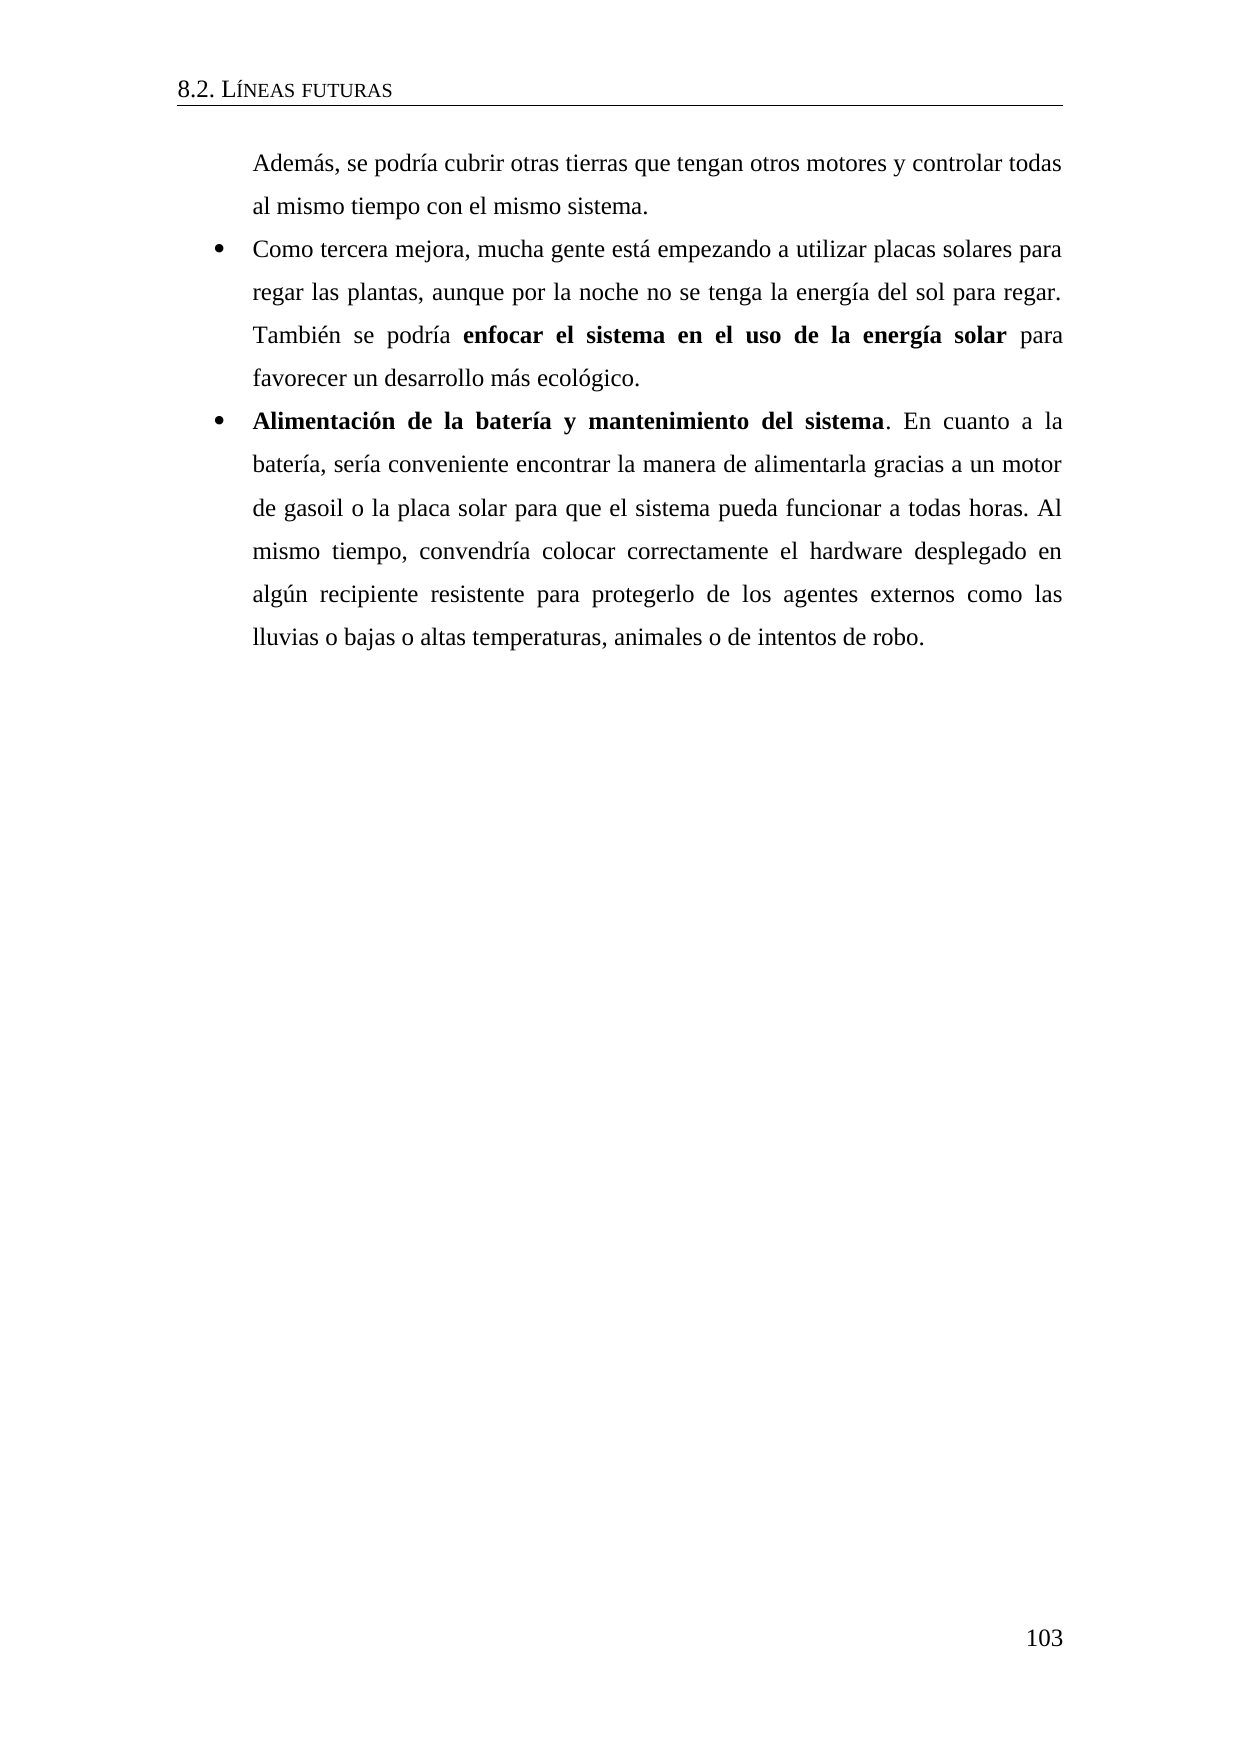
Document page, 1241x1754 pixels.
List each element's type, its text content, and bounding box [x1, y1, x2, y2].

list Además, se podría cubrir otras tierras que tengan otros motores y controlar todas al mismo tiempo con el mismo sistema. [252, 148, 1063, 219]
list Como tercera mejora, mucha gente está empezando a utilizar placas solares para regar las plantas, aunque por la noche no se tenga la energía del sol para regar. También se podría enfocar el sistema en el uso de la energía solar para favorecer un desarrollo más ecológico. [215, 234, 1063, 392]
list Alimentación de la batería y mantenimiento del sistema. En cuanto a la batería, sería conveniente encontrar la manera de alimentarla gracias a un motor de gasoil o la placa solar para que el sistema pueda funcionar a todas horas. Al mismo tiempo, convendría colocar correctamente el hardware desplegado en algún recipiente resistente para protegerlo de los agentes externos como las lluvias o bajas o altas temperaturas, animales o de intentos de robo. [215, 406, 1063, 651]
